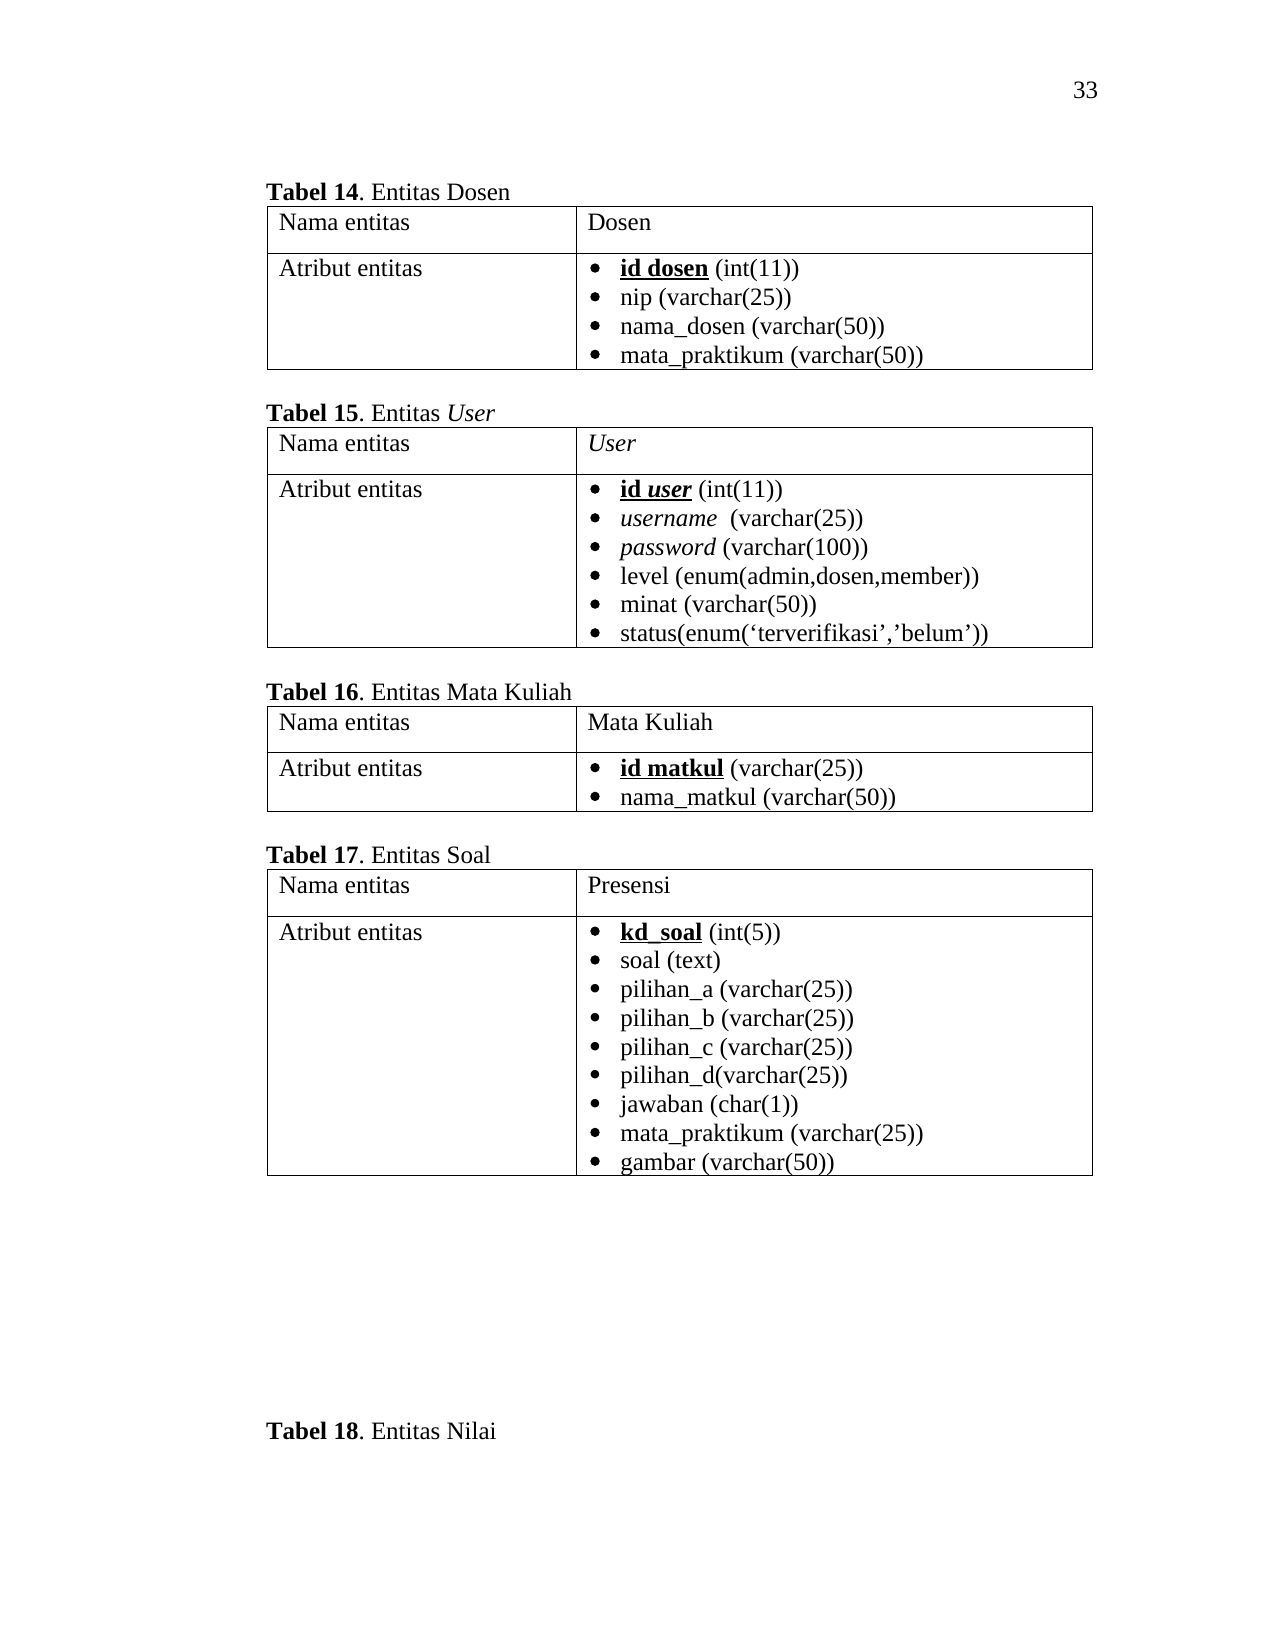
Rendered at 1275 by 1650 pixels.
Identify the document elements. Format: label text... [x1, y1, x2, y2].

table_header Nama entitas [268, 207, 576, 252]
table_cell id user (int(11)) username (varchar(25)) password (varchar(100)) level (enum(admin,dosen,member)) minat (varchar(50)) status(enum(‘terverifikasi’,’belum’)) [577, 475, 1092, 647]
text Tabel 14. Entitas Dosen [266, 177, 1098, 206]
table_header Nama entitas [268, 870, 576, 916]
table_header Presensi [577, 870, 1092, 916]
table_cell Atribut entitas [268, 475, 576, 647]
text Tabel 18. Entitas Nilai [266, 1416, 1098, 1445]
table_header User [577, 428, 1092, 473]
text Tabel 17. Entitas Soal [266, 840, 1098, 869]
text Tabel 16. Entitas Mata Kuliah [236, 677, 1098, 706]
table_header Nama entitas [268, 428, 576, 473]
table_cell Atribut entitas [268, 917, 576, 1175]
table_cell id matkul (varchar(25)) nama_matkul (varchar(50)) [577, 753, 1092, 811]
table_cell id dosen (int(11)) nip (varchar(25)) nama_dosen (varchar(50)) mata_praktikum (varchar(50)) [577, 254, 1092, 368]
table_cell kd_soal (int(5)) soal (text) pilihan_a (varchar(25)) pilihan_b (varchar(25)) pilihan_c (varchar(25)) pilihan_d(varchar(25)) jawaban (char(1)) mata_praktikum (varchar(25)) gambar (varchar(50)) [577, 917, 1092, 1175]
table_header Nama entitas [268, 707, 576, 752]
table_cell Atribut entitas [268, 753, 576, 811]
table_header Dosen [577, 207, 1092, 252]
text Tabel 15. Entitas User [266, 398, 1098, 427]
table_cell Atribut entitas [268, 254, 576, 368]
table_header Mata Kuliah [577, 707, 1092, 752]
